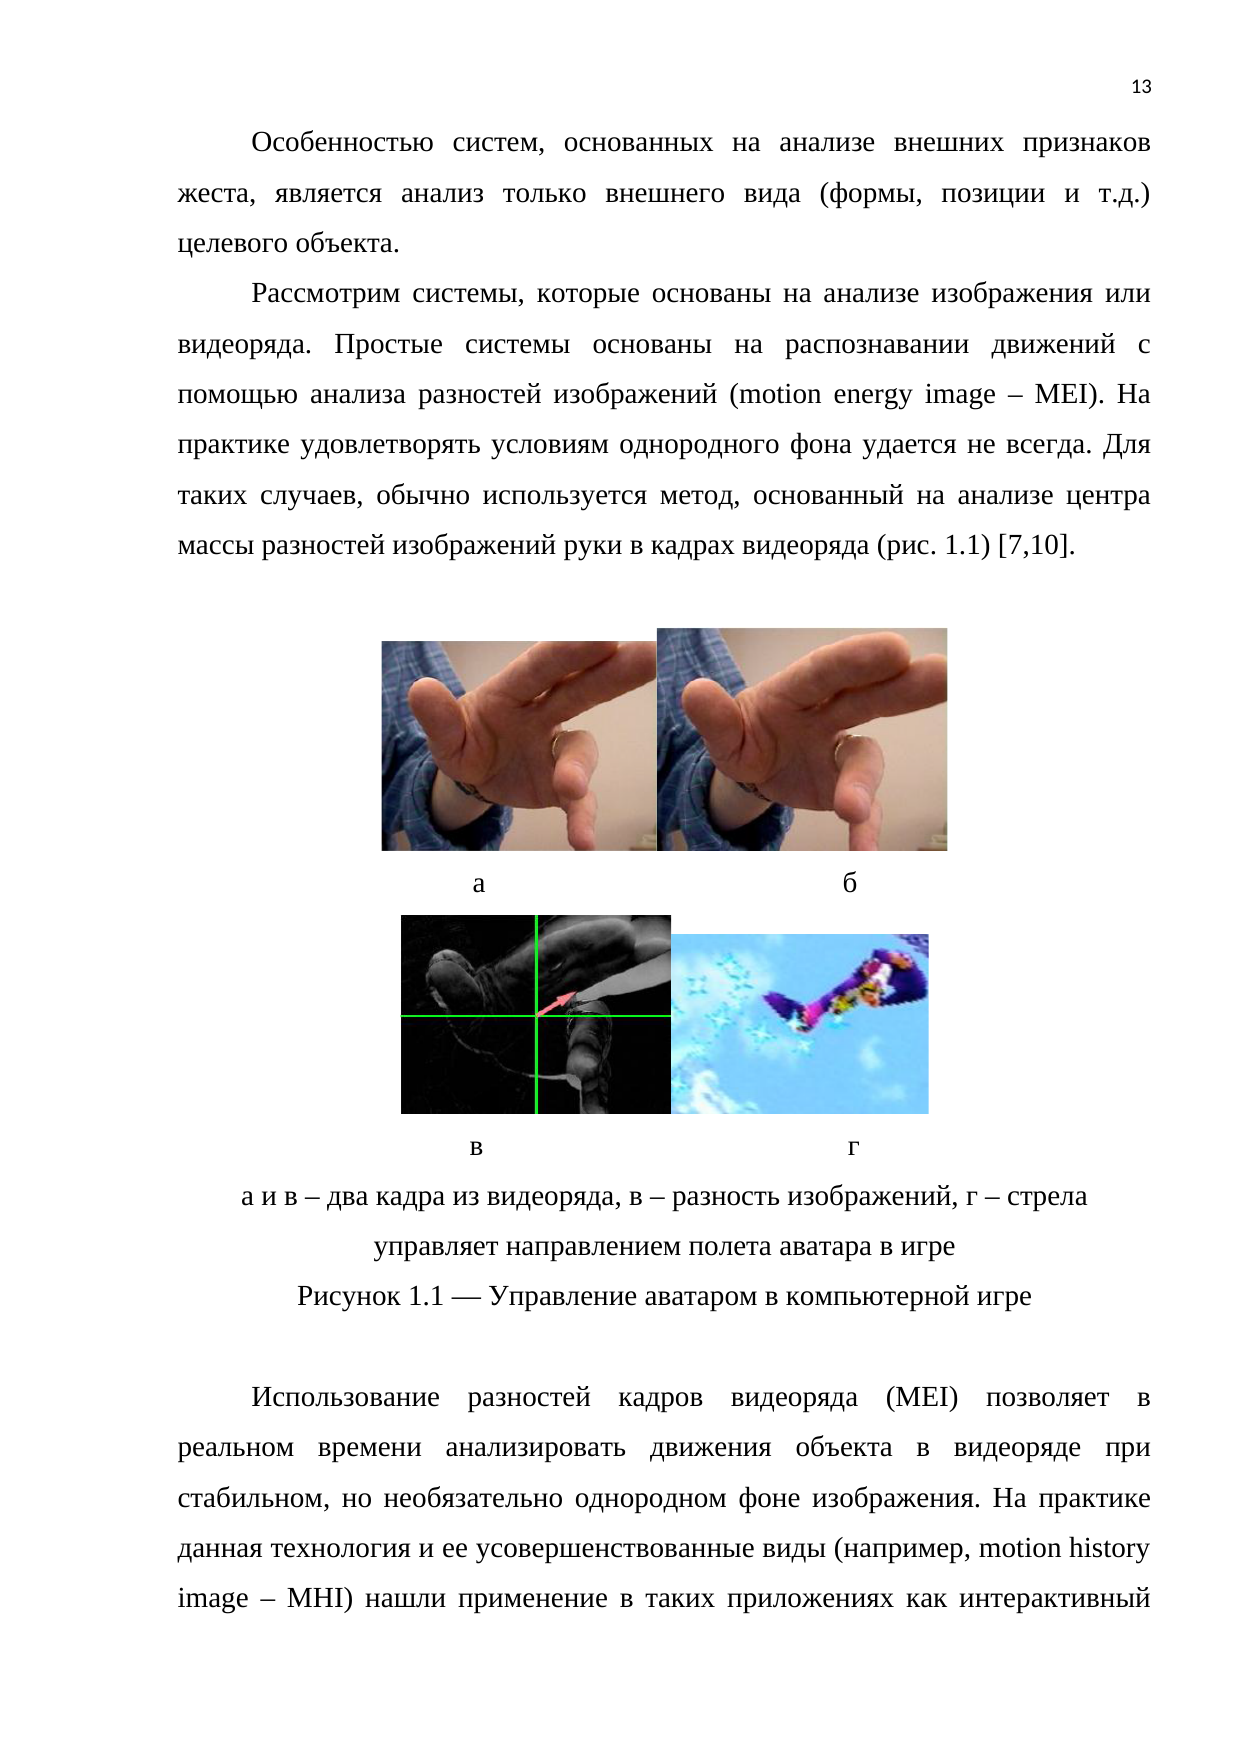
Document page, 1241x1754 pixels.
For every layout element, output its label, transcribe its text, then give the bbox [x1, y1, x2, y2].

text Особенностью систем, основанных на анализе внешних признаков жеста, является анализ только внешнего вида (формы, позиции и т.д.) целевого объекта. [177, 124, 1152, 259]
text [177, 1379, 1152, 1614]
text в г [177, 1128, 1152, 1161]
text Рисунок 1.1 — Управление аватаром в компьютерной игре [177, 1278, 1152, 1312]
text а и в – два кадра из видеоряда, в – разность изображений, г – стрела управляет направлением полета аватара в игре [177, 1178, 1152, 1262]
text Рассмотрим системы, которые основаны на анализе изображения или видеоряда. Простые системы основаны на распознавании движений с помощью анализа разностей изображений (motion energy image – MEI). На практике удовлетворять условиям однородного фона удается не всегда. Для таких случаев, обычно используется метод, основанный на анализе центра массы разностей изображений руки в кадрах видеоряда (рис. 1.1) [7,10]. [177, 276, 1152, 561]
text а б [398, 865, 1152, 898]
